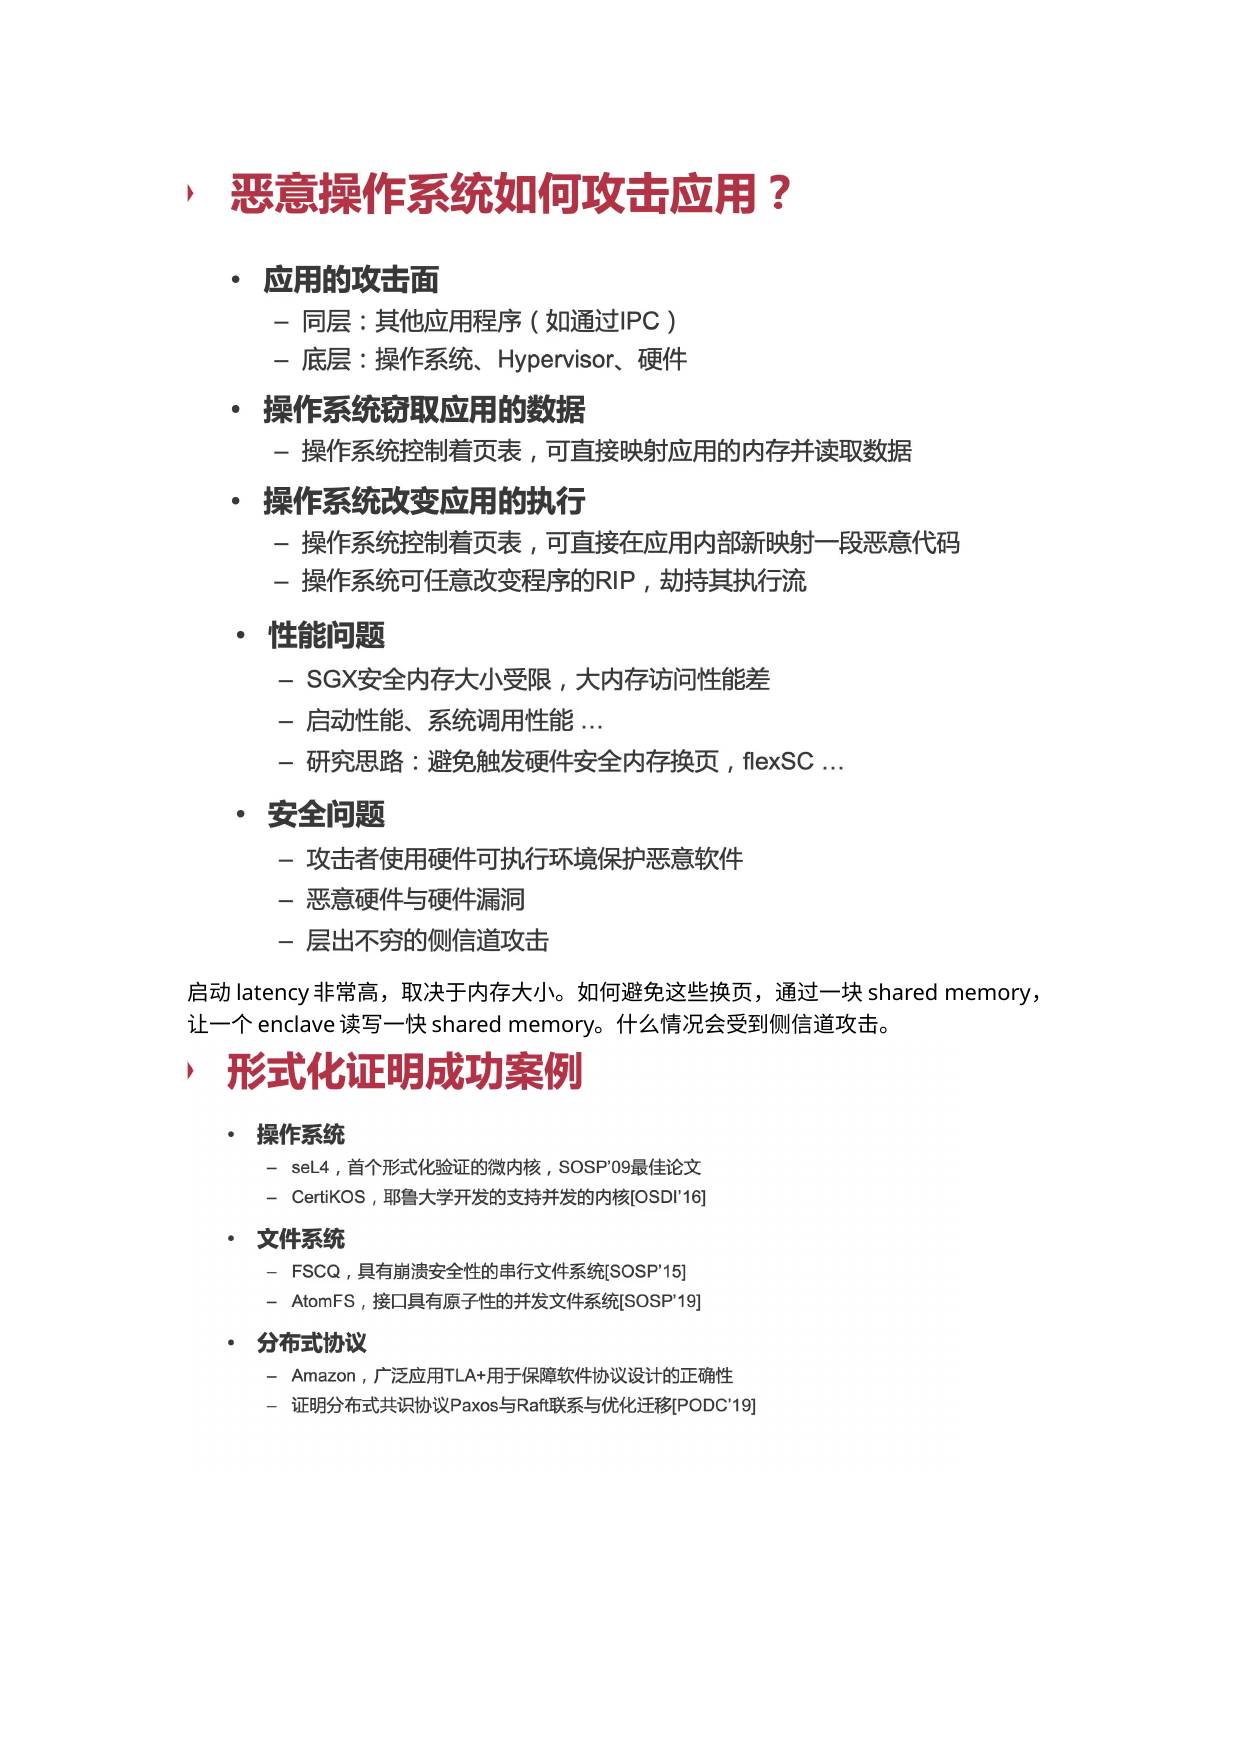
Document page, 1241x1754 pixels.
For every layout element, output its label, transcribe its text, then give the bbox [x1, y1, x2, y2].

picture [187, 617, 1053, 959]
picture [187, 1039, 960, 1473]
picture [187, 162, 1053, 604]
text 启动latency非常高，取决于内存大小。如何避免这些换页，通过一块shared memory，让一个enclave读写一快shared memory。什么情况会受到侧信道攻击。 [187, 974, 1053, 1039]
